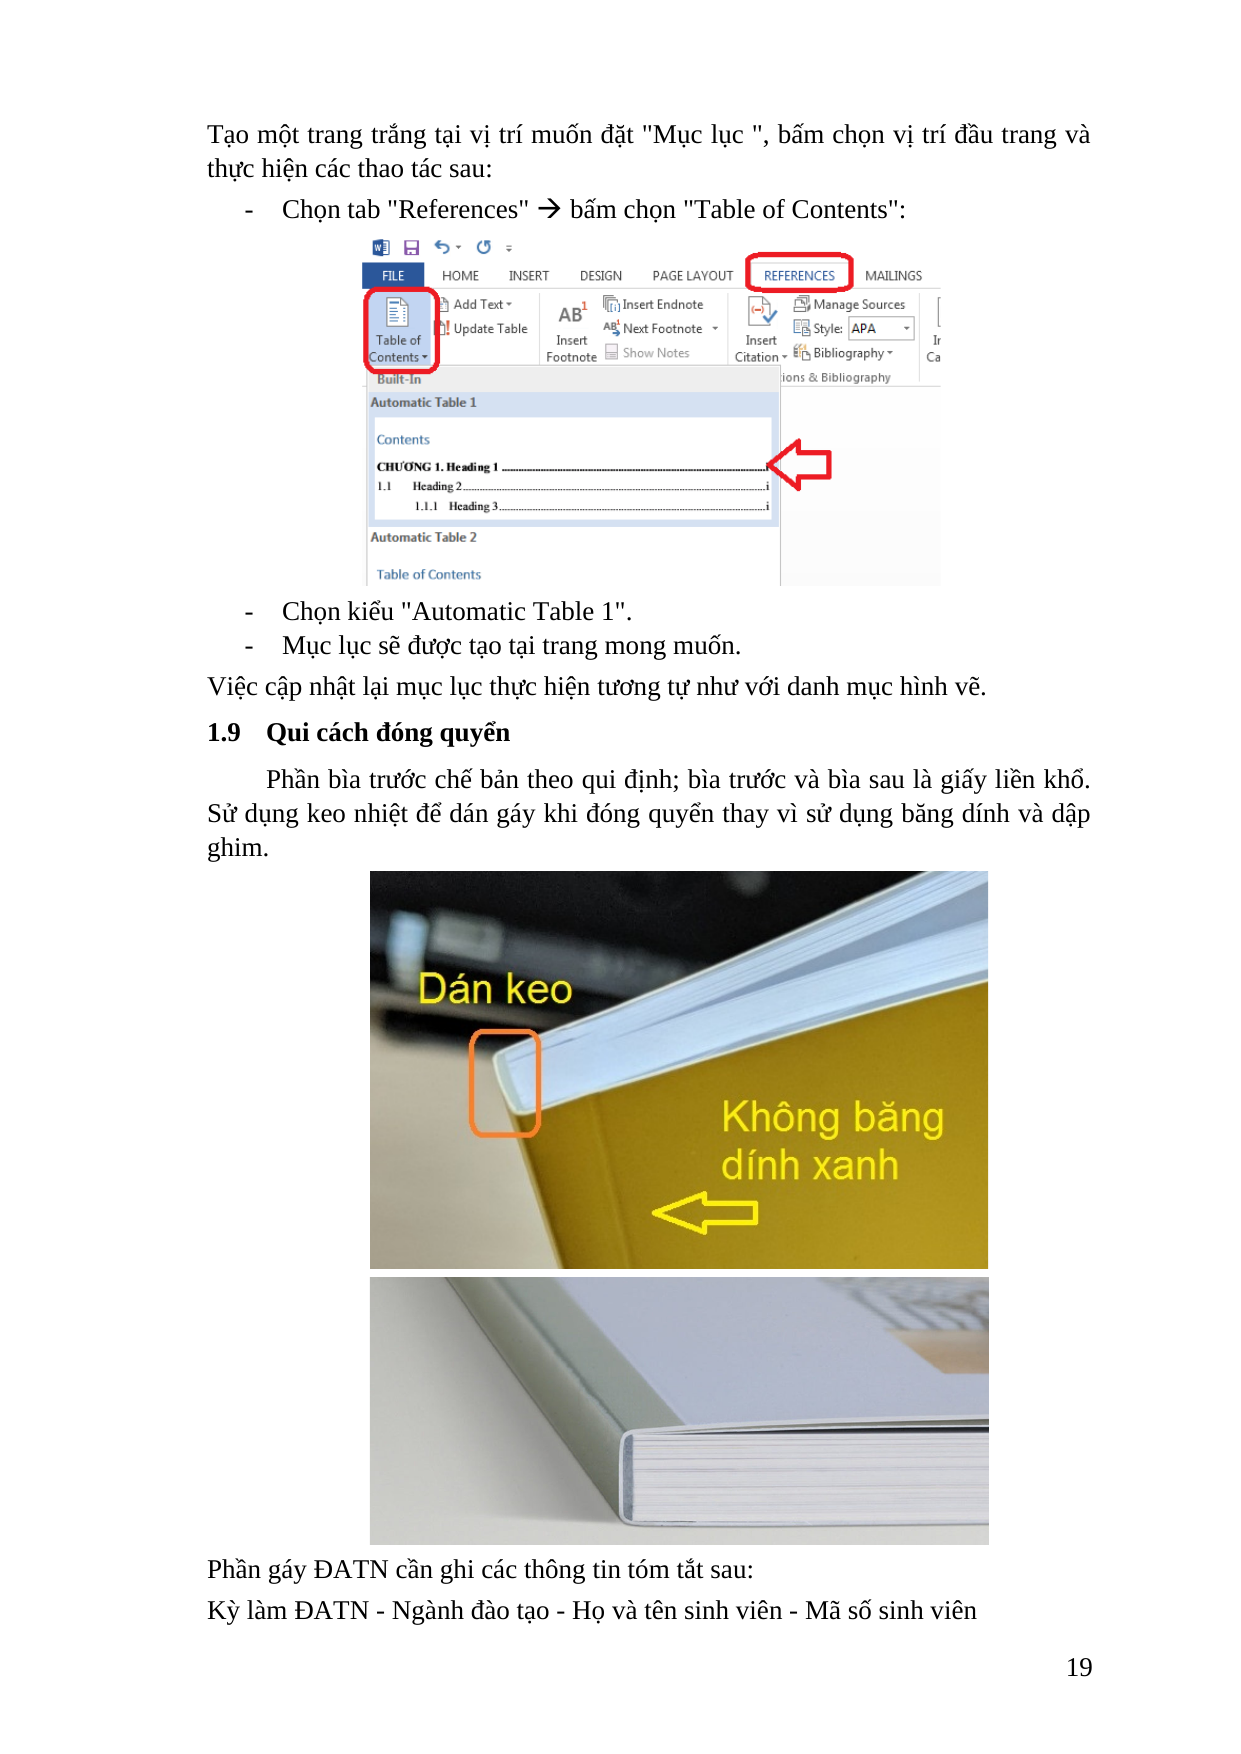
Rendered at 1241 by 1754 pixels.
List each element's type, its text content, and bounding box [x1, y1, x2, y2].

text Kỳ làm ĐATN - Ngành đào tạo - Họ và tên sinh viên - Mã số sinh viên [207, 1594, 1092, 1625]
picture [370, 871, 989, 1269]
text Việc cập nhật lại mục lục thực hiện tương tự như với danh mục hình vẽ. [207, 669, 1092, 701]
subtitle Qui cách đóng quyển [207, 716, 1092, 747]
text Phần bìa trước chế bản theo qui định; bìa trước và bìa sau là giấy liền khổ. Sử dụng keo nhiệt để dán gáy khi đóng quyển thay vì sử dụng băng dính và dập ghim. [207, 763, 1092, 862]
text Tạo một trang trắng tại vị trí muốn đặt "Mục lục ", bấm chọn vị trí đầu trang và thực hiện các thao tác sau: [207, 118, 1092, 183]
picture [358, 233, 941, 586]
list Chọn kiểu "Automatic Table 1". [244, 595, 1092, 626]
picture [369, 1277, 989, 1545]
list Chọn tab "References" bấm chọn "Table of Contents": [244, 193, 1092, 224]
text Phần gáy ĐATN cần ghi các thông tin tóm tắt sau: [207, 1554, 1092, 1585]
list Mục lục sẽ được tạo tại trang mong muốn. [244, 629, 1092, 660]
